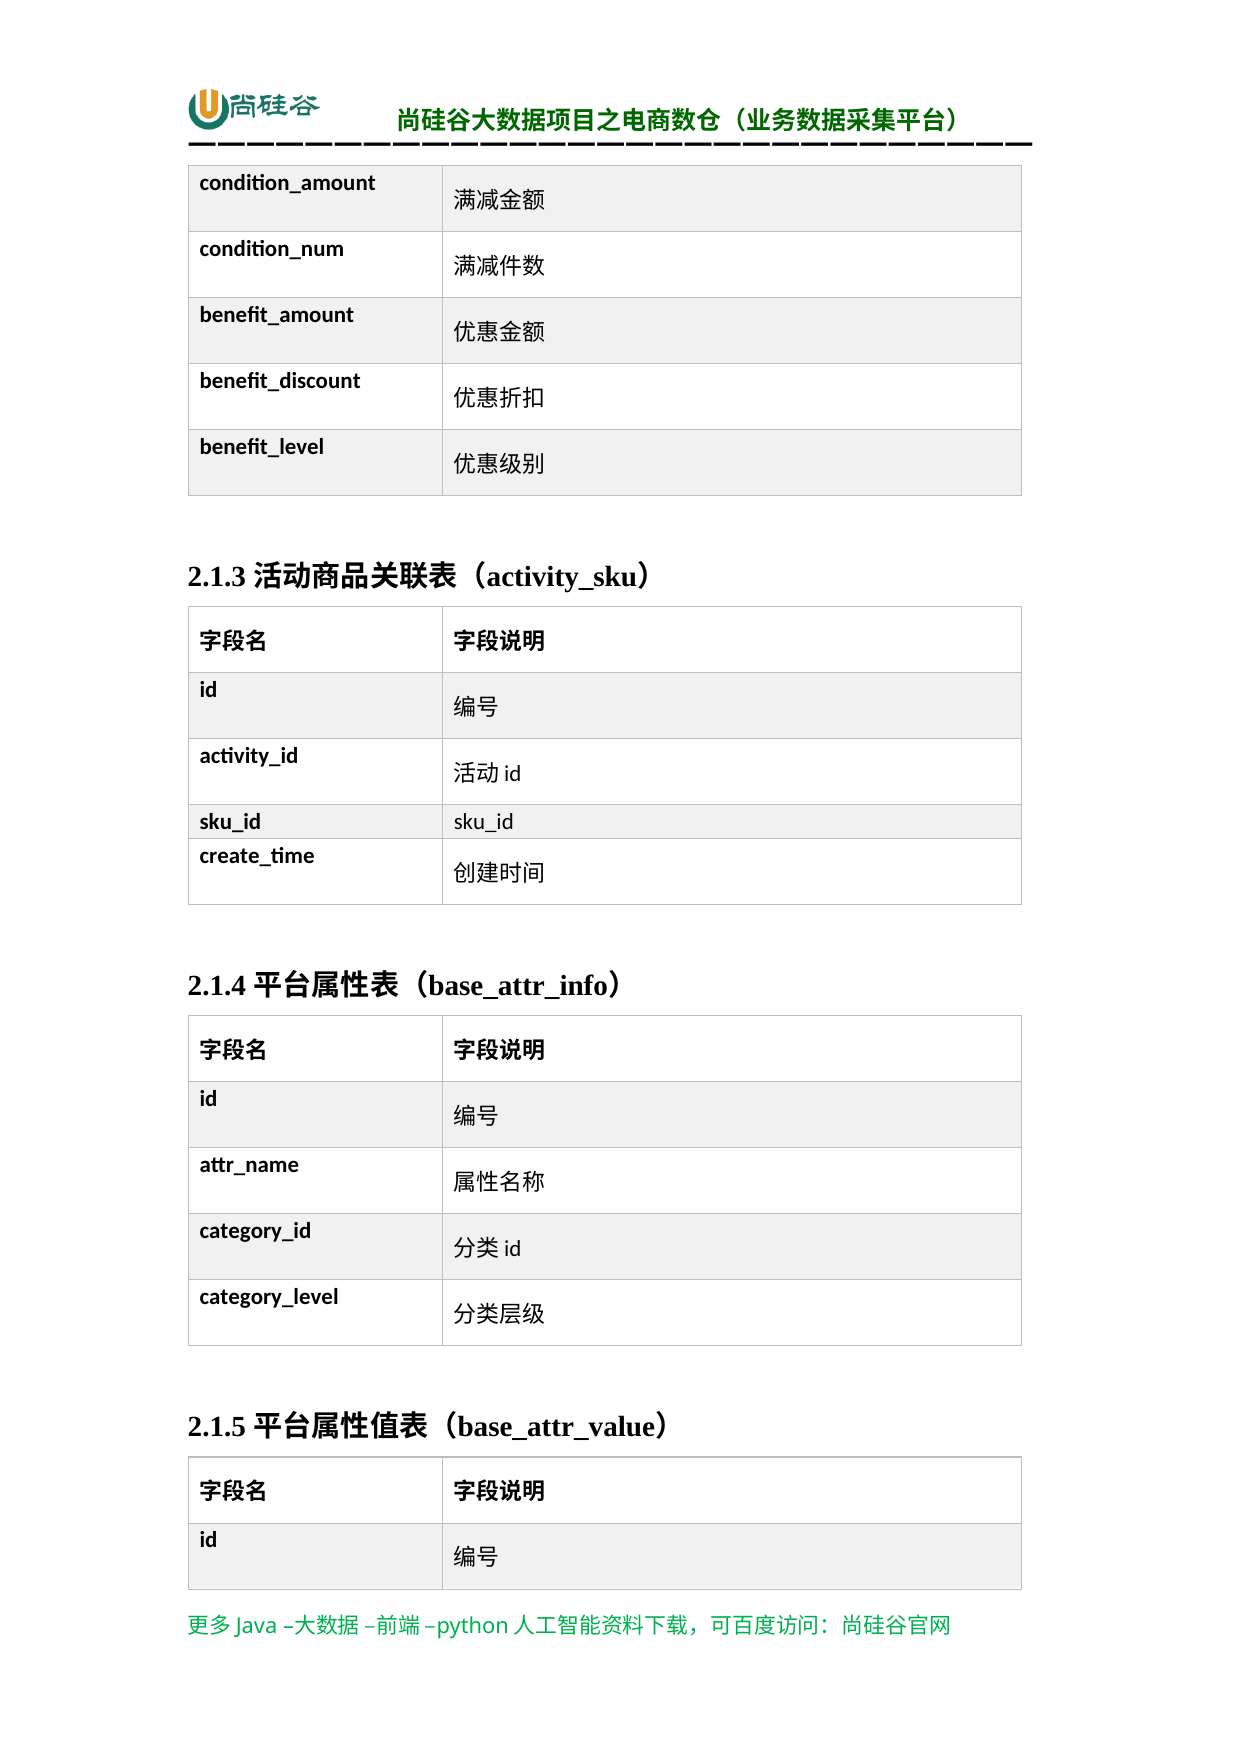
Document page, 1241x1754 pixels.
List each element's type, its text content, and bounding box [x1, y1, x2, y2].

table_cell 满减金额 [443, 166, 1021, 231]
subtitle 2.1.4 平台属性表（base_attr_info） [187, 950, 1053, 1015]
table_header 字段名 [189, 607, 442, 672]
table_header 字段说明 [443, 1016, 1021, 1081]
table_cell 优惠折扣 [443, 364, 1021, 429]
subtitle 2.1.3 活动商品关联表（activity_sku） [187, 541, 1053, 606]
table_cell 编号 [443, 1082, 1021, 1147]
table_cell sku_id [189, 805, 442, 838]
table_cell 分类层级 [443, 1280, 1021, 1345]
table_cell 创建时间 [443, 839, 1021, 904]
table_cell category_id [189, 1214, 442, 1279]
picture [187, 88, 320, 130]
table_header 字段说明 [443, 607, 1021, 672]
table_cell benefit_discount [189, 364, 442, 429]
table_cell benefit_level [189, 430, 442, 495]
table_cell condition_num [189, 232, 442, 297]
table_cell 编号 [443, 673, 1021, 738]
table_cell 编号 [443, 1524, 1021, 1588]
table_cell 优惠金额 [443, 298, 1021, 363]
table_cell id [189, 673, 442, 738]
table_cell attr_name [189, 1148, 442, 1213]
table_header 字段名 [189, 1016, 442, 1081]
table_cell create_time [189, 839, 442, 904]
table_cell benefit_amount [189, 298, 442, 363]
table_cell id [189, 1524, 442, 1588]
table_cell 属性名称 [443, 1148, 1021, 1213]
table_cell condition_amount [189, 166, 442, 231]
table_cell 满减件数 [443, 232, 1021, 297]
table_cell id [189, 1082, 442, 1147]
table_header 字段名 [189, 1458, 442, 1522]
subtitle 2.1.5 平台属性值表（base_attr_value） [187, 1391, 1053, 1456]
table_cell 分类id [443, 1214, 1021, 1279]
table_header 字段说明 [443, 1458, 1021, 1522]
table_cell 优惠级别 [443, 430, 1021, 495]
table_cell sku_id [443, 805, 1021, 838]
table_cell category_level [189, 1280, 442, 1345]
table_cell 活动id [443, 739, 1021, 804]
table_cell activity_id [189, 739, 442, 804]
